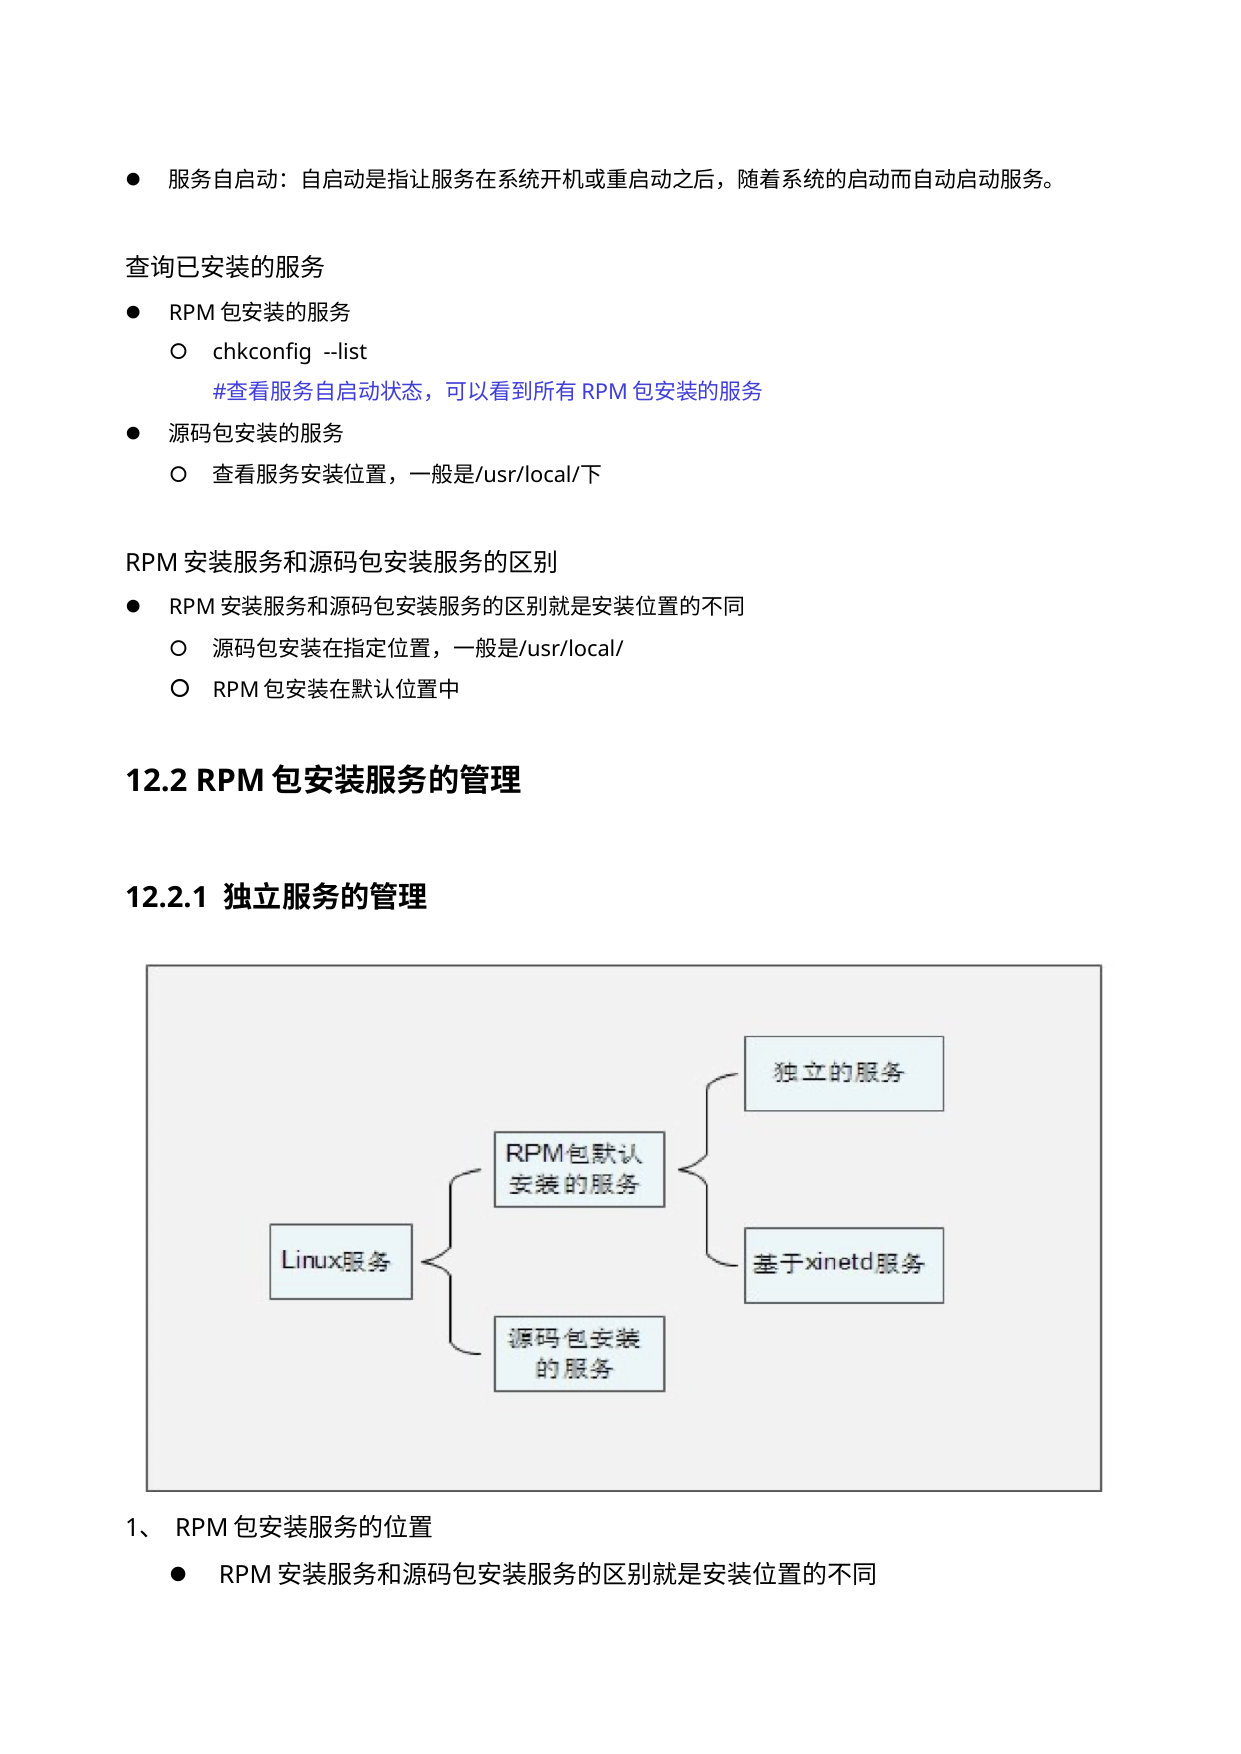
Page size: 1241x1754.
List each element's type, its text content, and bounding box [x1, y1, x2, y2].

list RPM安装服务和源码包安装服务的区别就是安装位置的不同 [169, 1554, 1115, 1591]
list 源码包安装的服务 [125, 416, 1115, 447]
subtitle 12.2 RPM包安装服务的管理 [125, 755, 1115, 800]
text 查询已安装的服务 [125, 247, 1115, 284]
list RPM安装服务和源码包安装服务的区别就是安装位置的不同 [125, 589, 1115, 621]
list RPM包安装在默认位置中 [169, 672, 1115, 704]
list 源码包安装在指定位置，一般是/usr/local/ [169, 631, 1115, 662]
picture [125, 953, 1116, 1500]
list RPM包安装的服务 [125, 294, 1115, 326]
list 查看服务安装位置，一般是/usr/local/下 [169, 457, 1115, 488]
subtitle 12.2.1 独立服务的管理 [125, 874, 1115, 916]
text #查看服务自启动状态，可以看到所有RPM包安装的服务 [212, 374, 1115, 406]
list chkconfig --list [169, 336, 1115, 366]
list RPM包安装服务的位置 [125, 1507, 1115, 1544]
list 服务自启动：自启动是指让服务在系统开机或重启动之后，随着系统的启动而自动启动服务。 [125, 162, 1115, 194]
text RPM安装服务和源码包安装服务的区别 [125, 542, 1115, 578]
